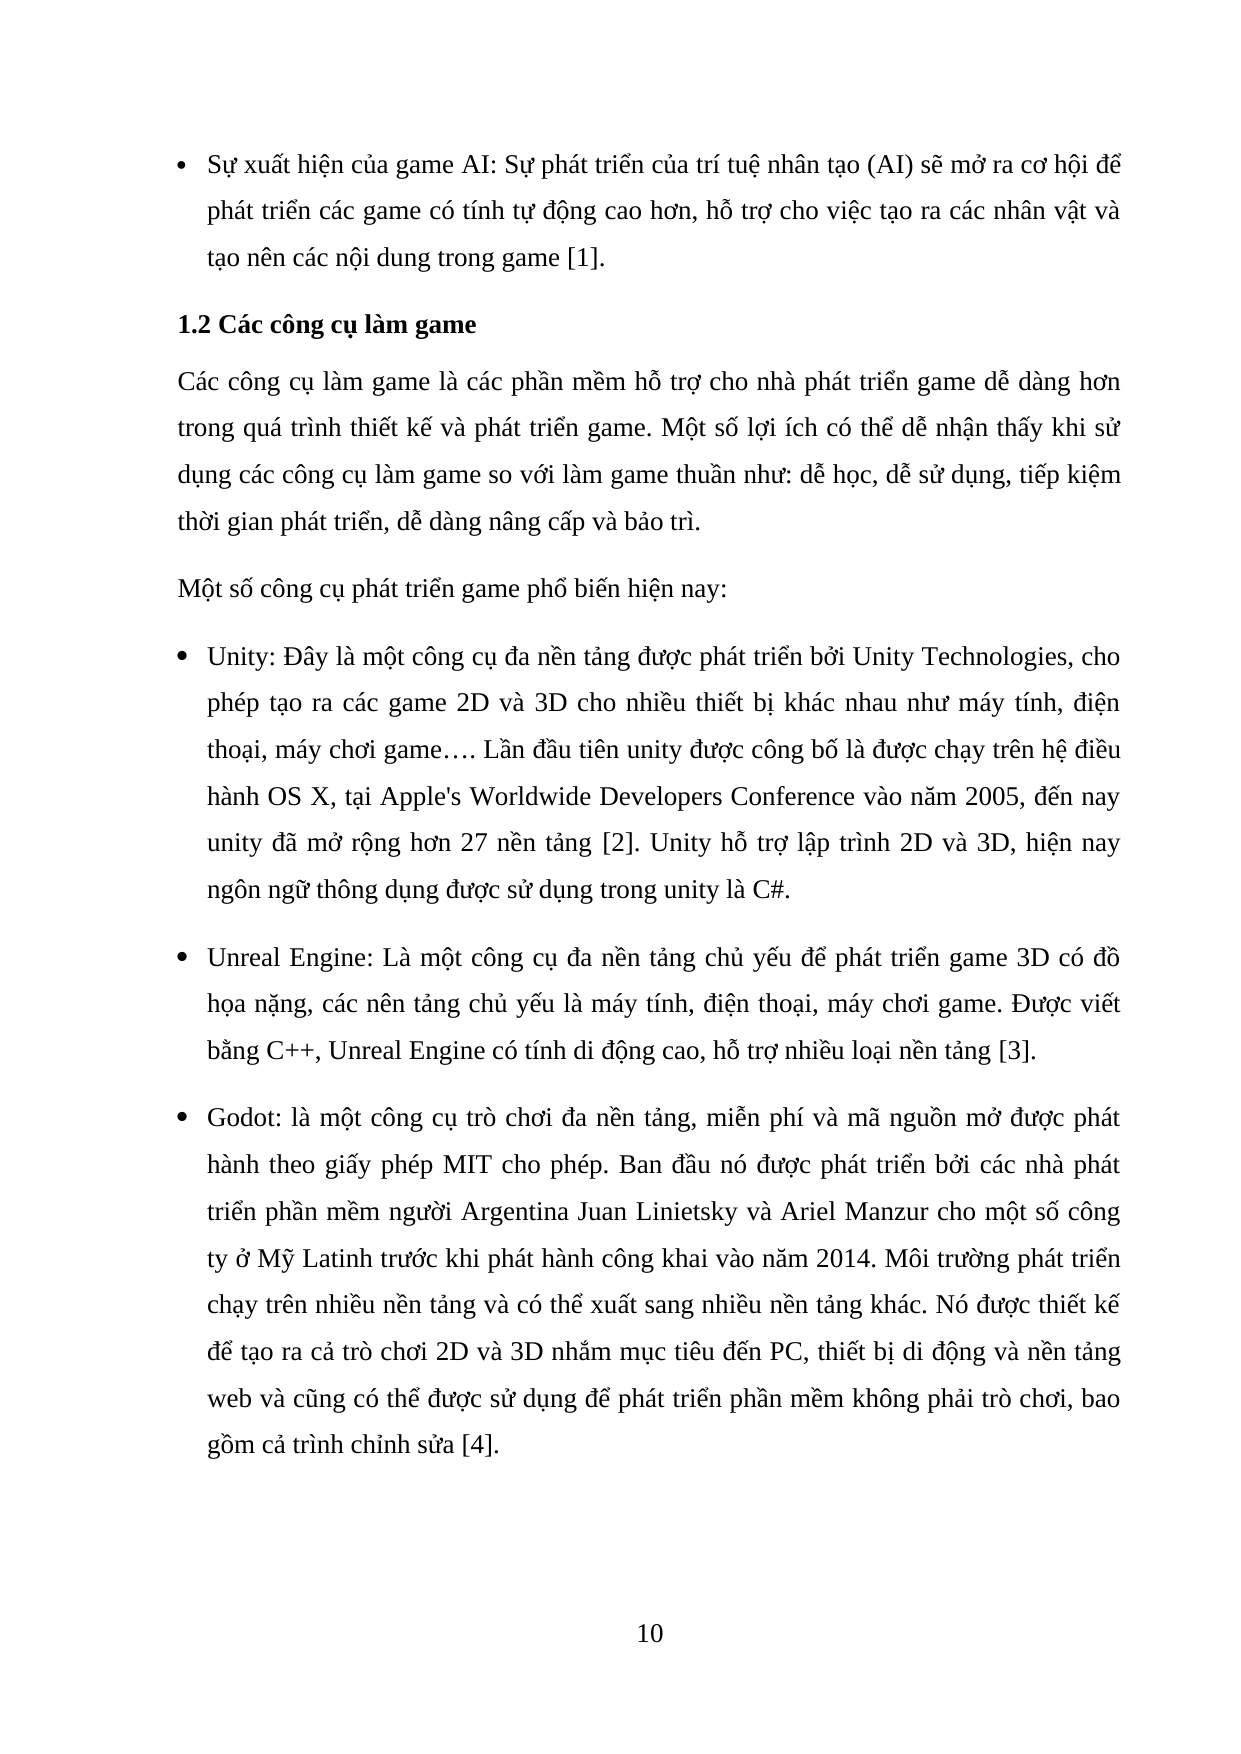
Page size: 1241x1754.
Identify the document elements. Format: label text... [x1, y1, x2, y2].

text Các công cụ làm game là các phần mềm hỗ trợ cho nhà phát triển game dễ dàng hơn trong quá trình thiết kế và phát triển game. Một số lợi ích có thể dễ nhận thấy khi sử dụng các công cụ làm game so với làm game thuần như: dễ học, dễ sử dụng, tiếp kiệm thời gian phát triển, dễ dàng nâng cấp và bảo trì. [177, 365, 1122, 536]
text Godot: là một công cụ trò chơi đa nền tảng, miễn phí và mã nguồn mở được phát hành theo giấy phép MIT cho phép. Ban đầu nó được phát triển bởi các nhà phát triển phần mềm người Argentina Juan Linietsky và Ariel Manzur cho một số công ty ở Mỹ Latinh trước khi phát hành công khai vào năm 2014. Môi trường phát triển chạy trên nhiều nền tảng và có thể xuất sang nhiều nền tảng khác. Nó được thiết kế để tạo ra cả trò chơi 2D và 3D nhắm mục tiêu đến PC, thiết bị di động và nền tảng web và cũng có thể được sử dụng để phát triển phần mềm không phải trò chơi, bao gồm cả trình chỉnh sửa . [177, 1102, 1122, 1459]
text Unity: Đây là một công cụ đa nền tảng được phát triển bởi Unity Technologies, cho phép tạo ra các game 2D và 3D cho nhiều thiết bị khác nhau như máy tính, điện thoại, máy chơi game…. Lần đầu tiên unity được công bố là được chạy trên hệ điều hành OS X, tại Apple's Worldwide Developers Conference vào năm 2005, đến nay unity đã mở rộng hơn 27 nền tảng . Unity hỗ trợ lập trình 2D và 3D, hiện nay ngôn ngữ thông dụng được sử dụng trong unity là C#. [177, 640, 1122, 904]
text Unreal Engine: Là một công cụ đa nền tảng chủ yếu để phát triển game 3D có đồ họa nặng, các nên tảng chủ yếu là máy tính, điện thoại, máy chơi game. Được viết bằng C++, Unreal Engine có tính di động cao, hỗ trợ nhiều loại nền tảng . [177, 941, 1122, 1065]
text Một số công cụ phát triển game phổ biến hiện nay: [177, 572, 1122, 603]
text Sự xuất hiện của game AI: Sự phát triển của trí tuệ nhân tạo (AI) sẽ mở ra cơ hội để phát triển các game có tính tự động cao hơn, hỗ trợ cho việc tạo ra các nhân vật và tạo nên các nội dung trong game. [177, 148, 1122, 272]
subtitle Các công cụ làm game [177, 308, 1122, 340]
